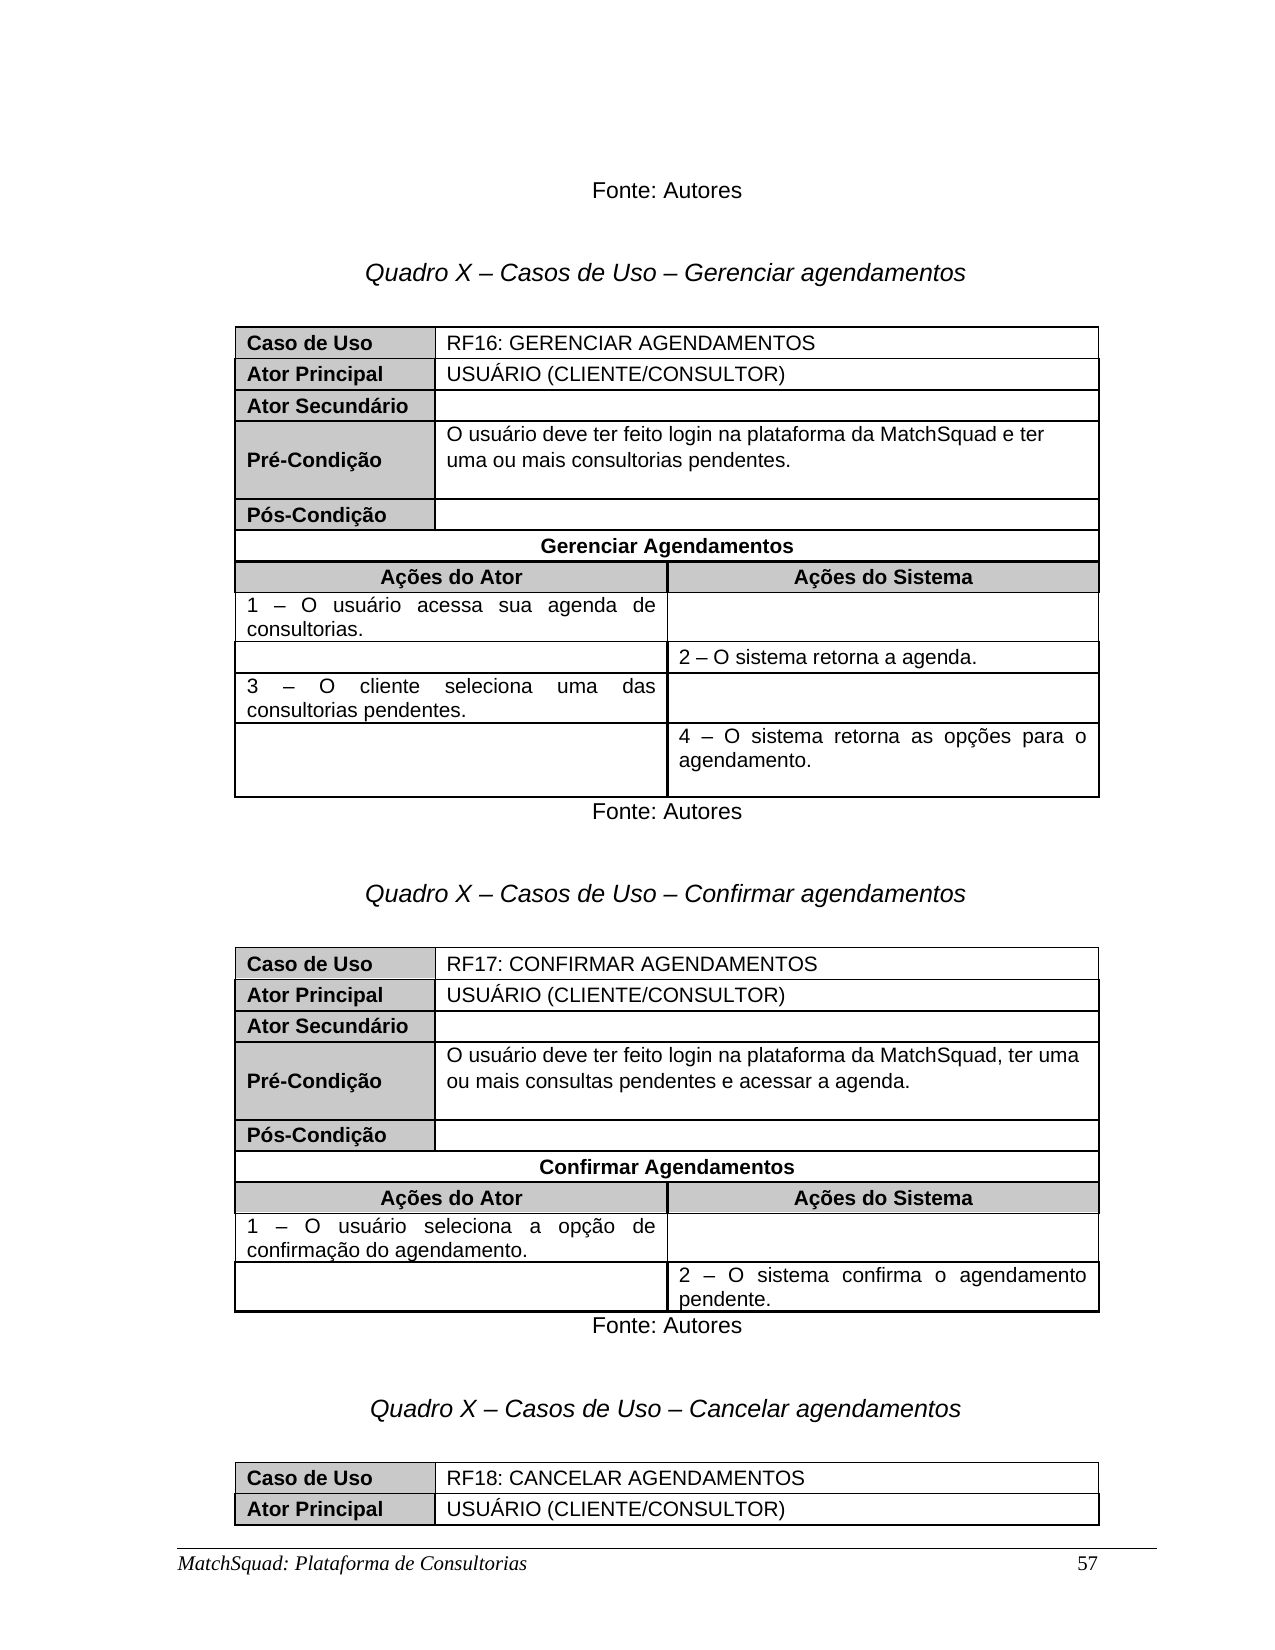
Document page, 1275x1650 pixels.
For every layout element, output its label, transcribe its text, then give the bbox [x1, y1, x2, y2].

table_header RF18: CANCELAR AGENDAMENTOS [436, 1463, 1098, 1493]
table_cell [236, 1263, 666, 1310]
table_cell Ator Principal [236, 980, 434, 1010]
table_cell Ator Principal [236, 359, 434, 389]
table_cell Ator Principal [236, 1494, 434, 1524]
table_header RF17: CONFIRMAR AGENDAMENTOS [436, 948, 1098, 978]
table_cell Ações do Ator [236, 1183, 666, 1212]
table_cell 1 – O usuário seleciona a opção de confirmação do agendamento. [236, 1214, 667, 1261]
table_cell Pré-Condição [236, 422, 434, 498]
table_cell Pós-Condição [236, 500, 434, 529]
table_cell Gerenciar Agendamentos [236, 531, 1098, 560]
table_cell O usuário deve ter feito login na plataforma da MatchSquad, ter uma ou mais consultas pendentes e acessar a agenda. [436, 1043, 1098, 1119]
table_cell [236, 724, 666, 796]
table_cell 2 – O sistema retorna a agenda. [669, 642, 1098, 672]
table_cell O usuário deve ter feito login na plataforma da MatchSquad e ter uma ou mais consultorias pendentes. [436, 422, 1098, 498]
table_cell [668, 1214, 1098, 1261]
text Quadro X – Casos de Uso – Gerenciar agendamentos [177, 258, 1157, 287]
text Quadro X – Casos de Uso – Cancelar agendamentos [177, 1393, 1157, 1422]
table_cell [668, 593, 1098, 641]
table_cell Ator Secundário [236, 391, 434, 420]
table_cell Pós-Condição [236, 1121, 434, 1150]
table_cell [436, 1012, 1098, 1041]
table_cell [436, 1121, 1098, 1150]
table_cell [236, 642, 666, 672]
table_cell [436, 391, 1098, 420]
text Quadro X – Casos de Uso – Confirmar agendamentos [177, 879, 1157, 908]
table_cell Pré-Condição [236, 1043, 434, 1119]
table_cell Ações do Sistema [669, 1183, 1098, 1212]
table_cell USUÁRIO (CLIENTE/CONSULTOR) [436, 359, 1098, 389]
table_header RF16: GERENCIAR AGENDAMENTOS [436, 328, 1098, 358]
table_cell 3 – O cliente seleciona uma das consultorias pendentes. [236, 674, 666, 722]
text Fonte: Autores [177, 177, 1157, 203]
table_cell [669, 674, 1098, 722]
table_cell 1 – O usuário acessa sua agenda de consultorias. [236, 593, 667, 641]
table_header Caso de Uso [236, 1463, 435, 1493]
text Fonte: Autores [177, 1312, 1157, 1339]
table_header Caso de Uso [236, 948, 435, 978]
table_cell [436, 500, 1098, 529]
table_cell 4 – O sistema retorna as opções para o agendamento. [669, 724, 1098, 796]
table_cell USUÁRIO (CLIENTE/CONSULTOR) [436, 980, 1098, 1010]
table_cell USUÁRIO (CLIENTE/CONSULTOR) [436, 1494, 1098, 1524]
table_cell Confirmar Agendamentos [236, 1152, 1098, 1181]
table_cell 2 – O sistema confirma o agendamento pendente. [669, 1263, 1098, 1310]
table_header Caso de Uso [236, 328, 435, 358]
table_cell Ator Secundário [236, 1012, 434, 1041]
table_cell Ações do Ator [236, 563, 666, 592]
table_cell Ações do Sistema [669, 563, 1098, 592]
text Fonte: Autores [177, 798, 1157, 824]
